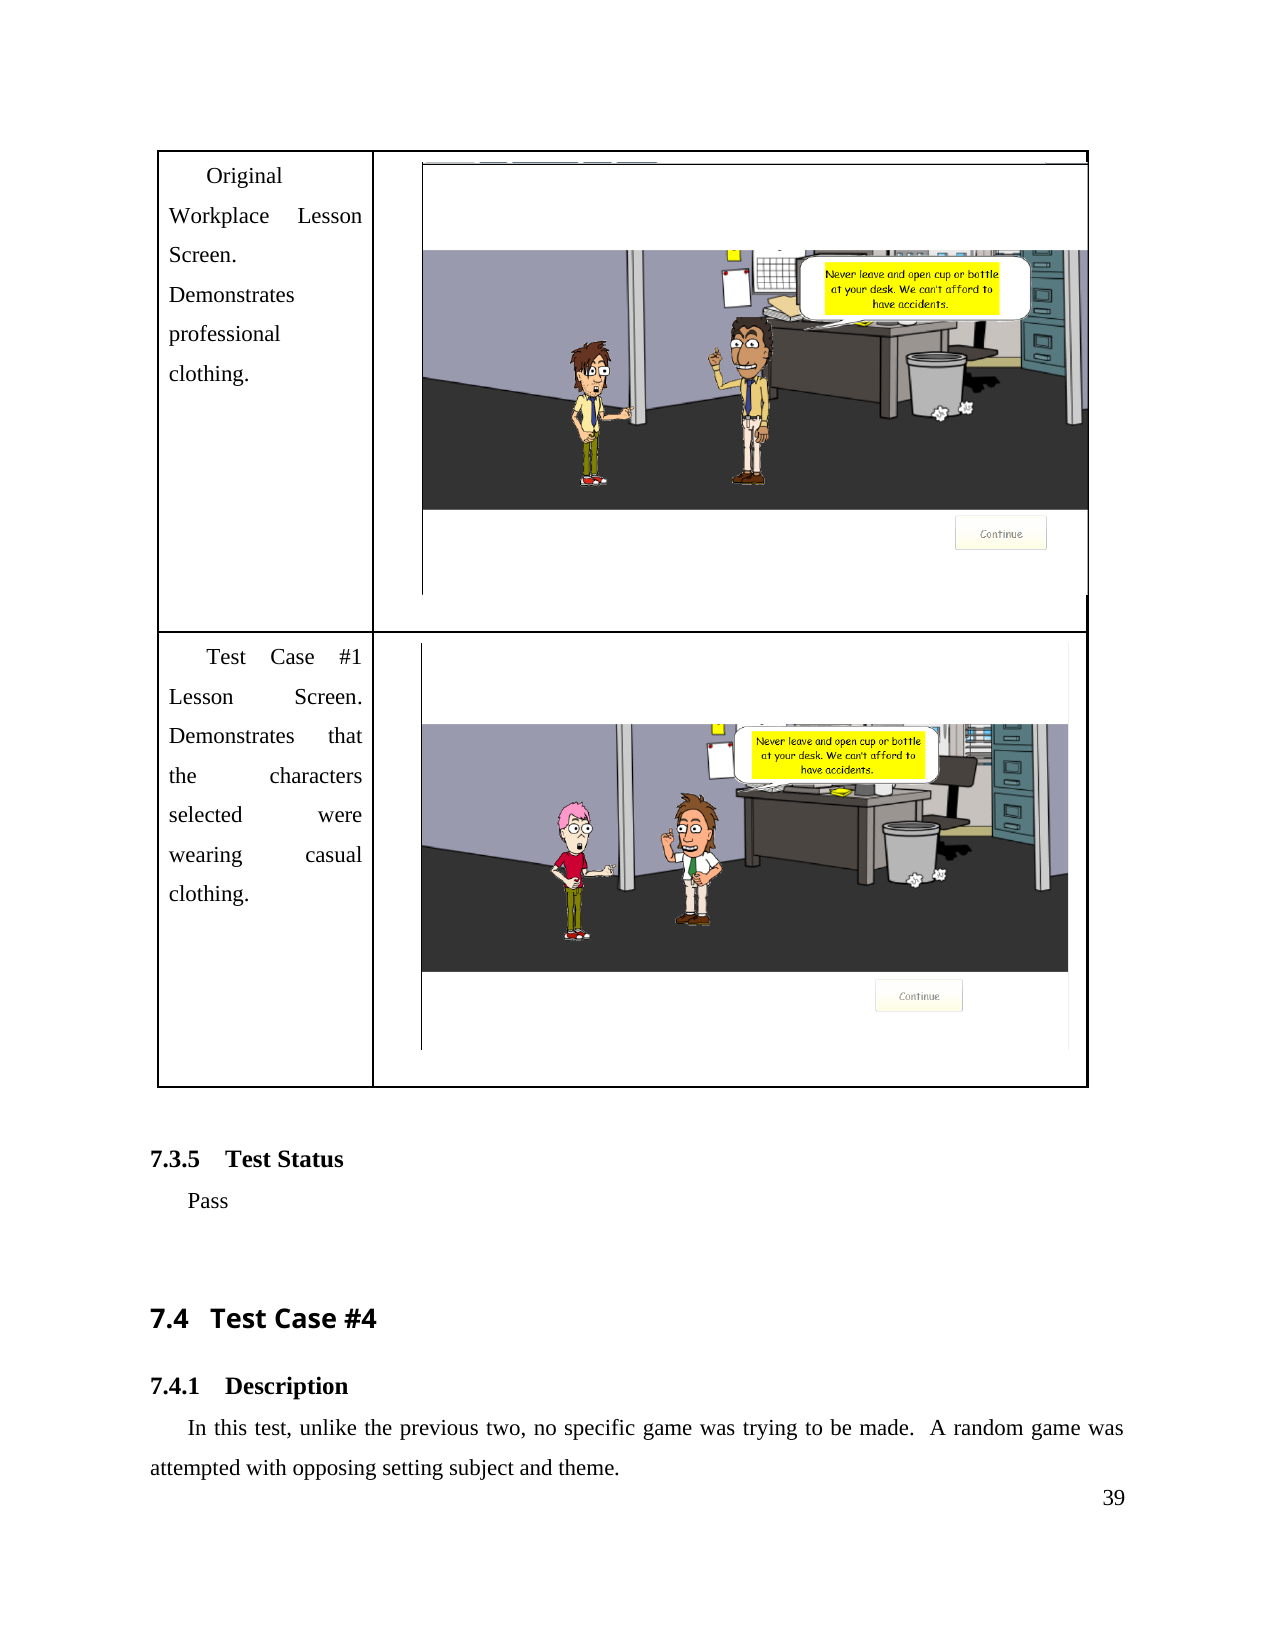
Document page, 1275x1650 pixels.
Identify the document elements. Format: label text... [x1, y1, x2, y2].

subtitle Description [150, 1371, 1125, 1400]
picture [420, 643, 1069, 1050]
table_cell Test Case #1 Lesson Screen. Demonstrates that the characters selected were wearing casual clothing. [159, 633, 372, 1086]
subtitle Test Case #4 [150, 1299, 1125, 1336]
table_cell [374, 633, 1086, 1086]
table_cell [374, 152, 1086, 631]
table_cell Original Workplace Lesson Screen. Demonstrates professional clothing. [159, 152, 372, 631]
text In this test, unlike the previous two, no specific game was trying to be made. A random game was attempted with opposing setting subject and theme. [150, 1414, 1125, 1480]
picture [420, 162, 1088, 595]
text Pass [150, 1187, 1125, 1213]
subtitle Test Status [150, 1144, 1125, 1172]
